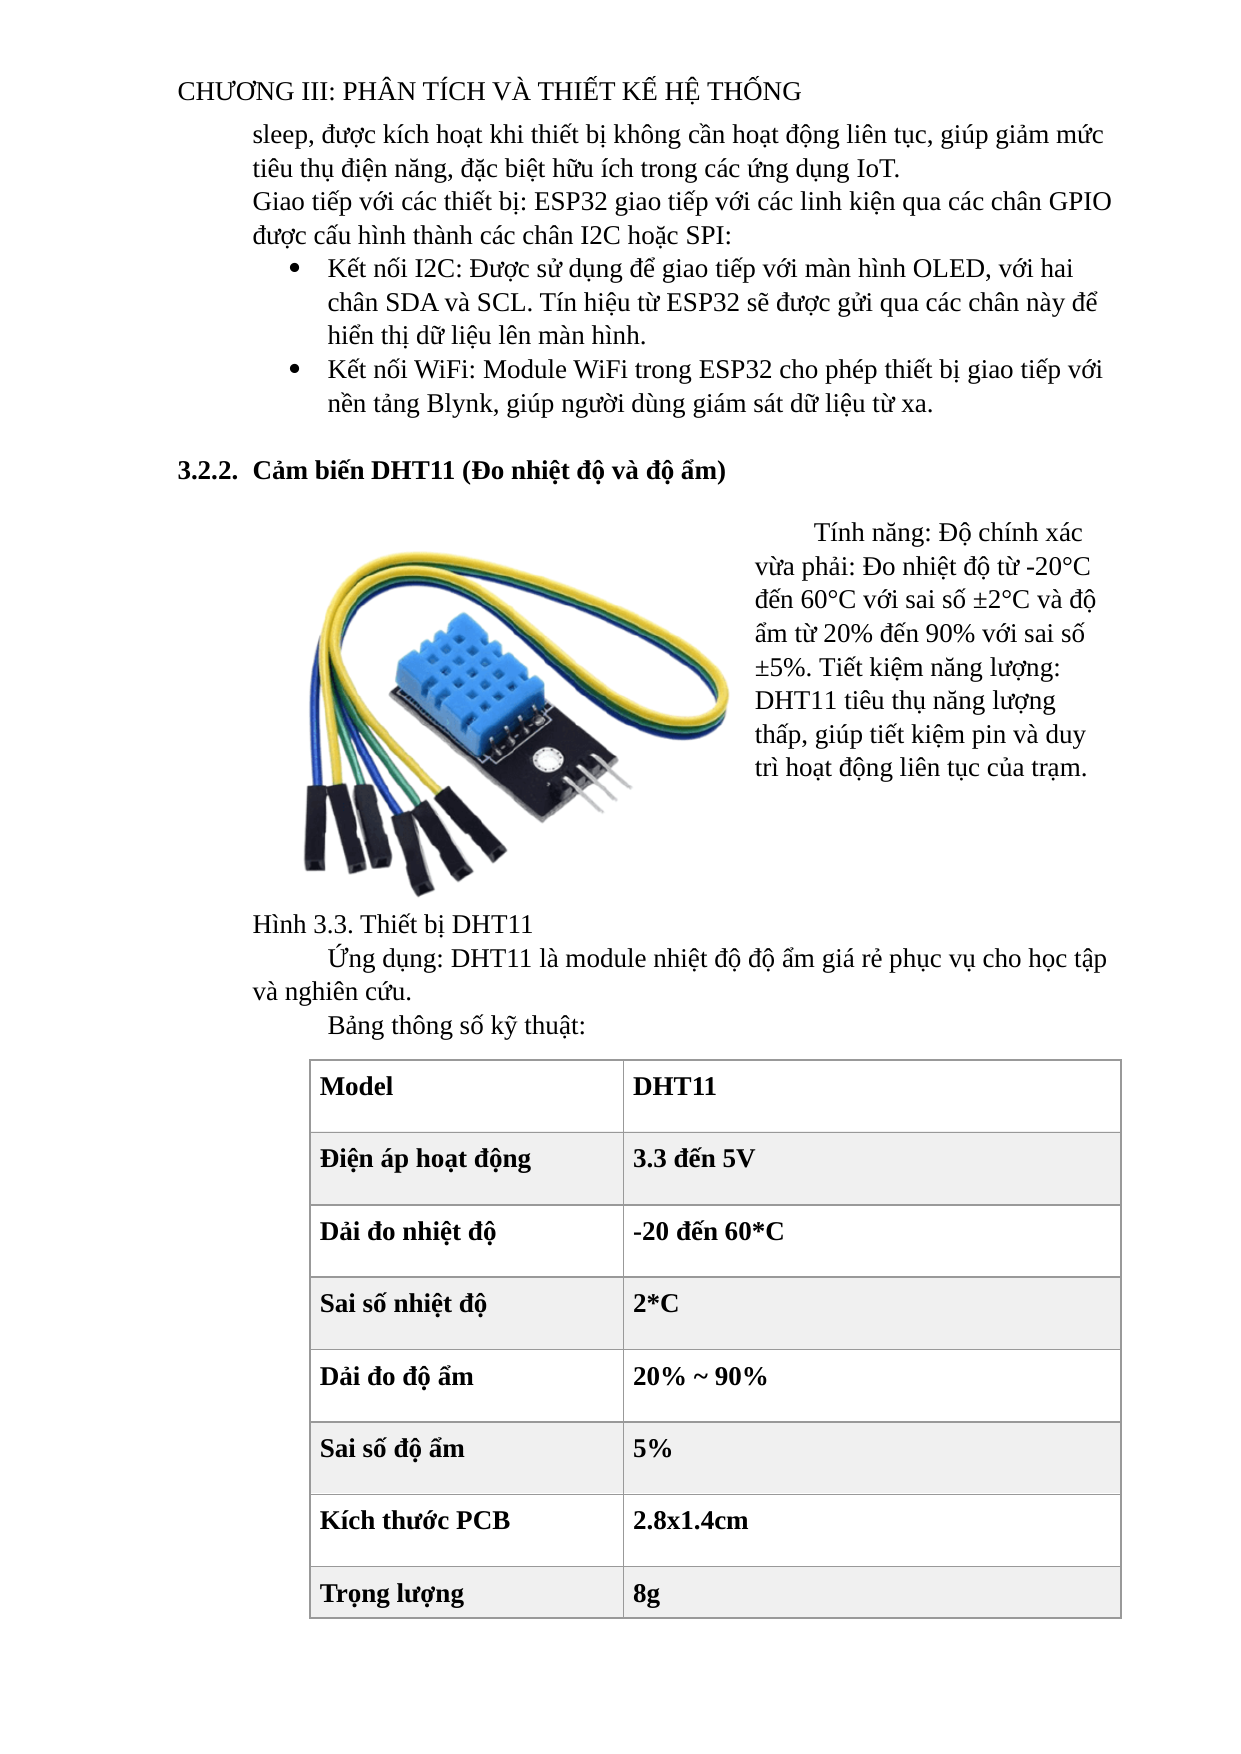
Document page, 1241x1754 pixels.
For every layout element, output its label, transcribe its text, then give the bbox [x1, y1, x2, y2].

table_cell 2*C [624, 1278, 1120, 1349]
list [252, 118, 1122, 183]
list Bảng thông số kỹ thuật: [252, 1009, 1122, 1040]
list Cảm biến DHT11 (Đo nhiệt độ và độ ẩm) [177, 454, 1122, 485]
table_cell Sai số nhiệt độ [311, 1278, 623, 1349]
table_cell Sai số độ ẩm [311, 1423, 623, 1493]
list Kết nối WiFi: Module WiFi trong ESP32 cho phép thiết bị giao tiếp với nền tảng Blynk, giúp người dùng giám sát dữ liệu từ xa. [290, 353, 1122, 418]
table_cell Điện áp hoạt động [311, 1133, 623, 1204]
table_header DHT11 [624, 1061, 1120, 1131]
table_cell 3.3 đến 5V [624, 1133, 1120, 1204]
table_header [252, 504, 743, 908]
list Hình 3.3. Thiết bị DHT11 [252, 908, 1122, 939]
table_cell Dải đo độ ẩm [311, 1350, 623, 1421]
picture [263, 516, 732, 906]
table_cell Dải đo nhiệt độ [311, 1206, 623, 1276]
table_cell 20% ~ 90% [624, 1350, 1120, 1421]
table_cell 2.8x1.4cm [624, 1495, 1120, 1566]
table_cell 5% [624, 1423, 1120, 1493]
list Giao tiếp với các thiết bị: ESP32 giao tiếp với các linh kiện qua các chân GPIO được cấu hình thành các chân I2C hoặc SPI: [252, 185, 1122, 250]
table_header Tính năng: Độ chính xác vừa phải: Đo nhiệt độ từ -20°C đến 60°C với sai số ±2°C và độ ẩm từ 20% đến 90% với sai số ±5%. Tiết kiệm năng lượng: DHT11 tiêu thụ năng lượng thấp, giúp tiết kiệm pin và duy trì hoạt động liên tục của trạm. [743, 504, 1122, 908]
list Kết nối I2C: Được sử dụng để giao tiếp với màn hình OLED, với hai chân SDA và SCL. Tín hiệu từ ESP32 sẽ được gửi qua các chân này để hiển thị dữ liệu lên màn hình. [290, 252, 1122, 351]
list Ứng dụng: DHT11 là module nhiệt độ độ ẩm giá rẻ phục vụ cho học tập và nghiên cứu. [252, 942, 1122, 1006]
table_cell -20 đến 60*C [624, 1206, 1120, 1276]
table_cell Kích thước PCB [311, 1495, 623, 1566]
table_cell Trọng lượng [311, 1567, 623, 1617]
table_cell 8g [624, 1567, 1120, 1617]
table_header Model [311, 1061, 623, 1131]
